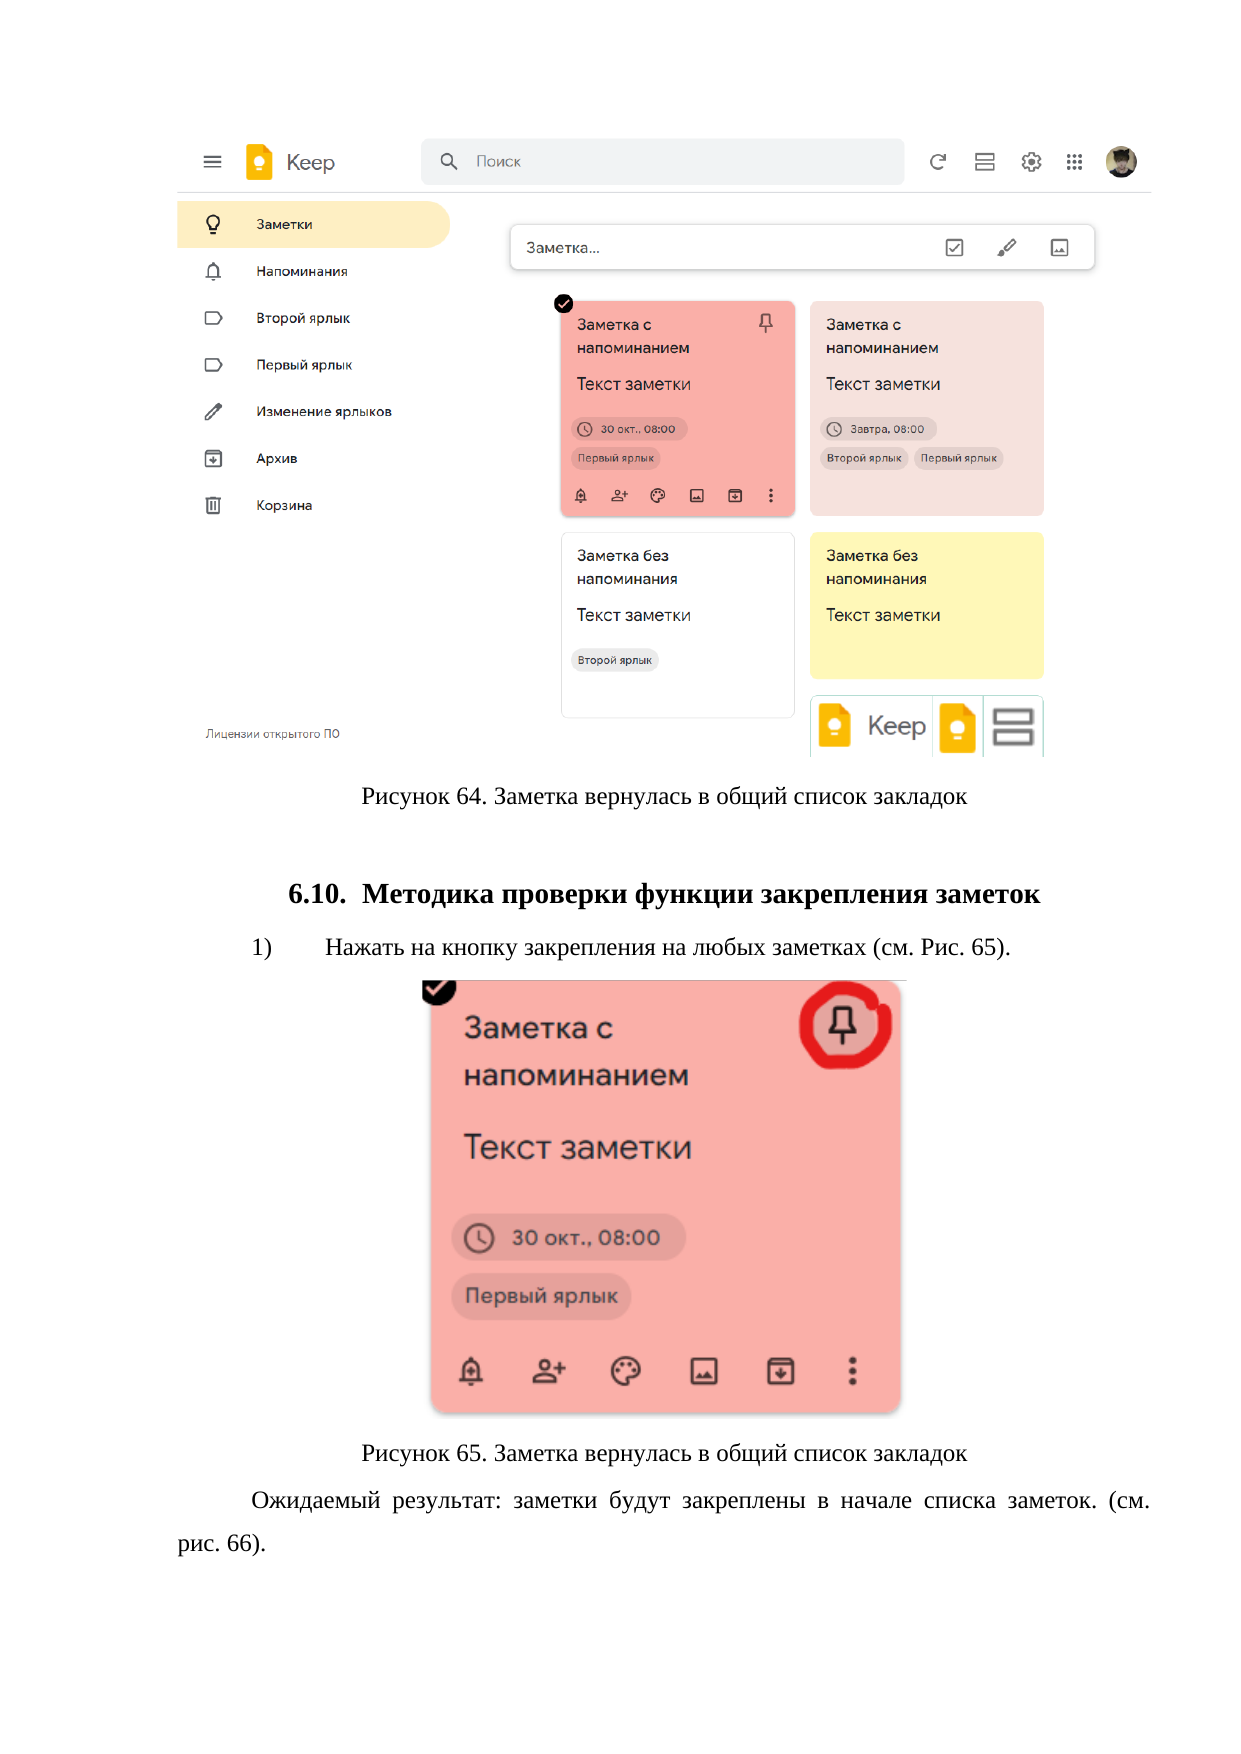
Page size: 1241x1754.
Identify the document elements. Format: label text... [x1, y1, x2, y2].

text Рисунок 65. Заметка вернулась в общий список закладок [177, 1438, 1152, 1466]
text Методика проверки функции закрепления заметок [177, 877, 1152, 910]
picture [177, 131, 1152, 757]
picture [422, 979, 907, 1419]
text Рисунок 64. Заметка вернулась в общий список закладок [177, 781, 1152, 810]
text Ожидаемый результат: заметки будут закреплены в начале списка заметок. (см. рис. 66). [177, 1485, 1152, 1557]
list Нажать на кнопку закрепления на любых заметках (см. Рис. 65). [177, 932, 1152, 960]
